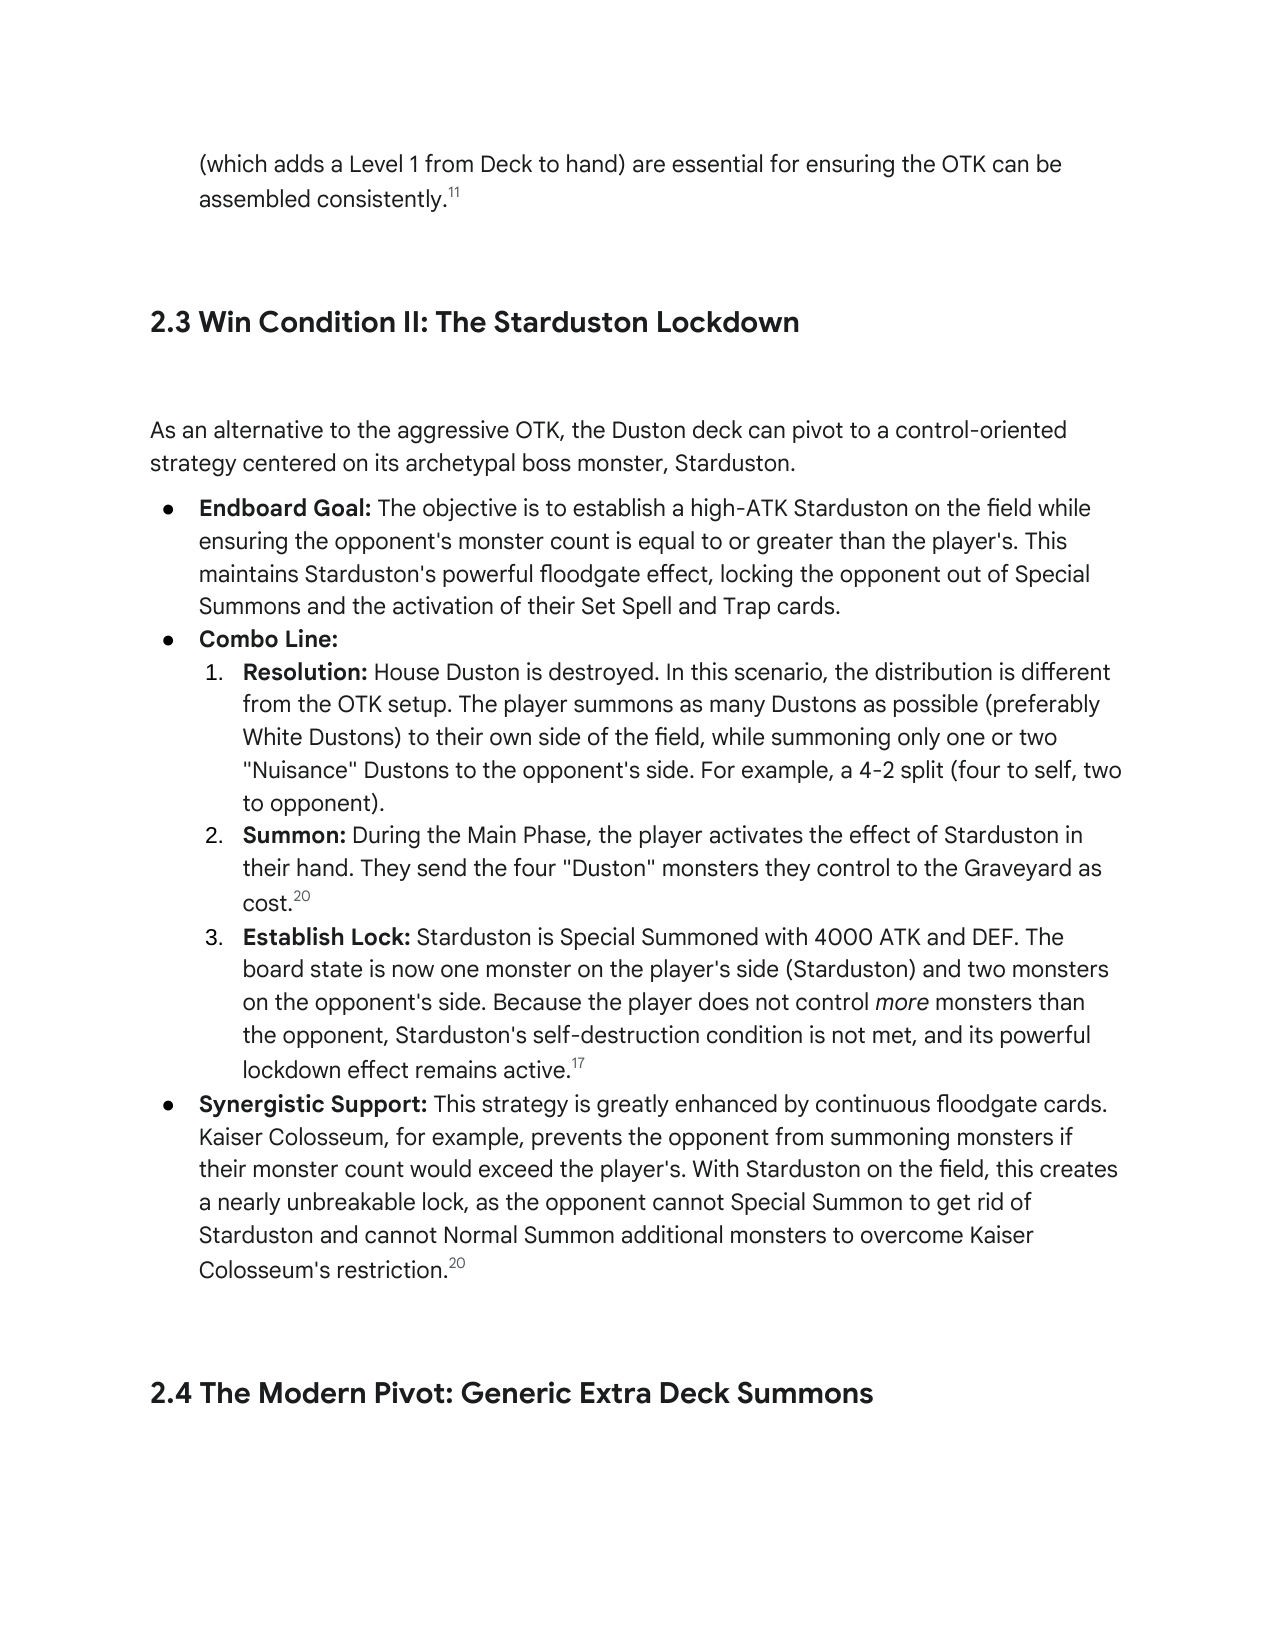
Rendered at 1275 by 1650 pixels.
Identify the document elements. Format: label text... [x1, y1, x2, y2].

subtitle 2.4 The Modern Pivot: Generic Extra Deck Summons [150, 1375, 1125, 1412]
subtitle 2.3 Win Condition II: The Starduston Lockdown [150, 304, 1125, 341]
list Summon: During the Main Phase, the player activates the effect of Starduston in their hand. They send the four "Duston" monsters they control to the Graveyard as cost.20 [205, 821, 1125, 919]
list Endboard Goal: The objective is to establish a high-ATK Starduston on the field while ensuring the opponent's monster count is equal to or greater than the player's. This maintains Starduston's powerful floodgate effect, locking the opponent out of Special Summons and the activation of their Set Spell and Trap cards. [161, 494, 1125, 621]
list Resolution: House Duston is destroyed. In this scenario, the distribution is different from the OTK setup. The player summons as many Dustons as possible (preferably White Dustons) to their own side of the field, while summoning only one or two "Nuisance" Dustons to the opponent's side. For example, a 4-2 split (four to self, two to opponent). [205, 658, 1125, 817]
list Establish Lock: Starduston is Special Summoned with 4000 ATK and DEF. The board state is now one monster on the player's side (Starduston) and two monsters on the opponent's side. Because the player does not control more monsters than the opponent, Starduston's self-destruction condition is not met, and its powerful lockdown effect remains active.17 [205, 923, 1125, 1086]
list Synergistic Support: This strategy is greatly enhanced by continuous floodgate cards. Kaiser Colosseum, for example, prevents the opponent from summoning monsters if their monster count would exceed the player's. With Starduston on the field, this creates a nearly unbreakable lock, as the opponent cannot Special Summon to get rid of Starduston and cannot Normal Summon additional monsters to overcome Kaiser Colosseum's restriction.20 [161, 1090, 1125, 1285]
list Combo Line: [161, 625, 1125, 654]
text As an alternative to the aggressive OTK, the Duston deck can pivot to a control-oriented strategy centered on its archetypal boss monster, Starduston. [150, 416, 1125, 478]
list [161, 150, 1125, 214]
